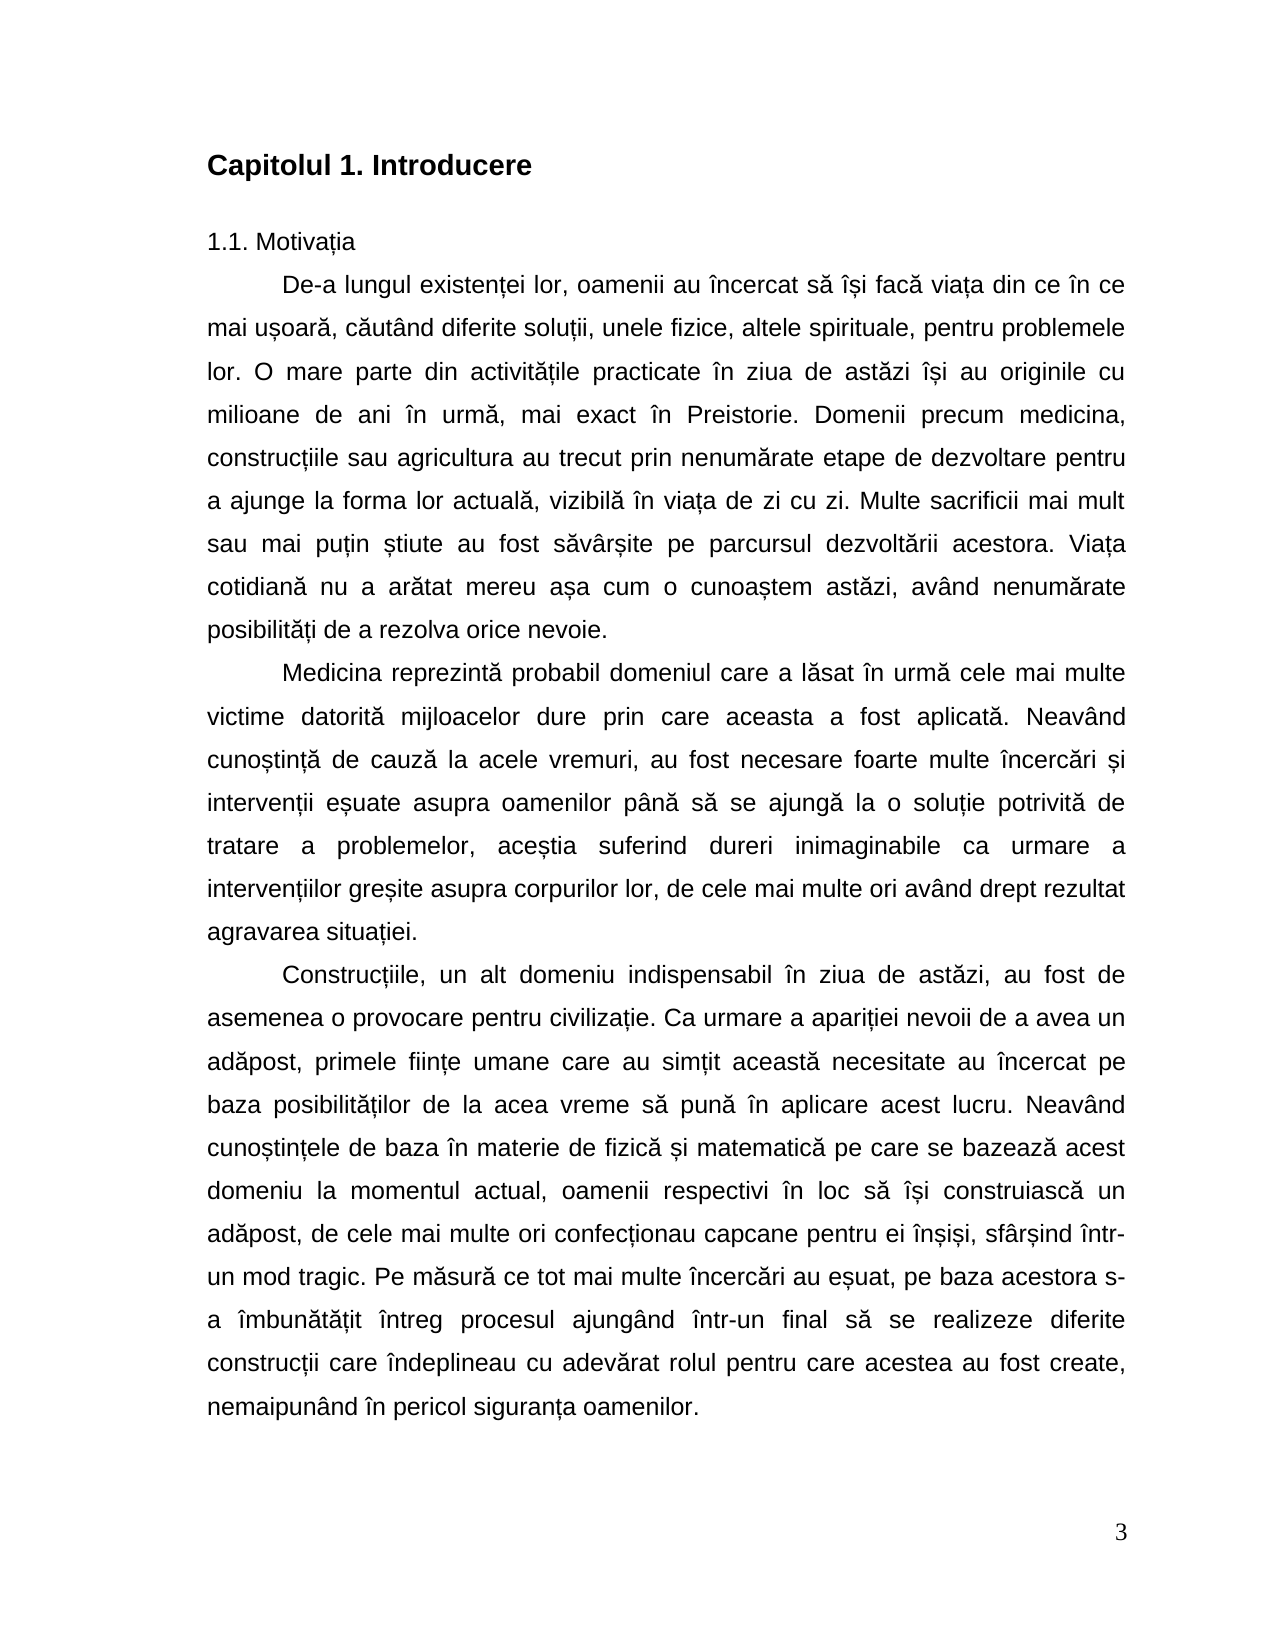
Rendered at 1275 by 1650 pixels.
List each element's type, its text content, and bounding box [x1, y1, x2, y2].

text Medicina reprezintă probabil domeniul care a lăsat în urmă cele mai multe victime datorită mijloacelor dure prin care aceasta a fost aplicată. Neavând cunoștință de cauză la acele vremuri, au fost necesare foarte multe încercări și intervenții eșuate asupra oamenilor până să se ajungă la o soluție potrivită de tratare a problemelor, aceștia suferind dureri inimaginabile ca urmare a intervențiilor greșite asupra corpurilor lor, de cele mai multe ori având drept rezultat agravarea situației. [207, 658, 1127, 946]
subtitle 1.1. Motivația [207, 227, 1127, 256]
text Construcțiile, un alt domeniu indispensabil în ziua de astăzi, au fost de asemenea o provocare pentru civilizație. Ca urmare a apariției nevoii de a avea un adăpost, primele ființe umane care au simțit această necesitate au încercat pe baza posibilităților de la acea vreme să pună în aplicare acest lucru. Neavând cunoștințele de baza în materie de fizică și matematică pe care se bazează acest domeniu la momentul actual, oamenii respectivi în loc să își construiască un adăpost, de cele mai multe ori confecționau capcane pentru ei înșiși, sfârșind într-un mod tragic. Pe măsură ce tot mai multe încercări au eșuat, pe baza acestora s-a îmbunătățit întreg procesul ajungând într-un final să se realizeze diferite construcții care îndeplineau cu adevărat rolul pentru care acestea au fost create, nemaipunând în pericol siguranța oamenilor. [207, 960, 1127, 1420]
text De-a lungul existenței lor, oamenii au încercat să își facă viața din ce în ce mai ușoară, căutând diferite soluții, unele fizice, altele spirituale, pentru problemele lor. O mare parte din activitățile practicate în ziua de astăzi își au originile cu milioane de ani în urmă, mai exact în Preistorie. Domenii precum medicina, construcțiile sau agricultura au trecut prin nenumărate etape de dezvoltare pentru a ajunge la forma lor actuală, vizibilă în viața de zi cu zi. Multe sacrificii mai mult sau mai puțin știute au fost săvârșite pe parcursul dezvoltării acestora. Viața cotidiană nu a arătat mereu așa cum o cunoaștem astăzi, având nenumărate posibilități de a rezolva orice nevoie. [207, 270, 1127, 644]
subtitle Capitolul 1. Introducere [207, 148, 1127, 181]
